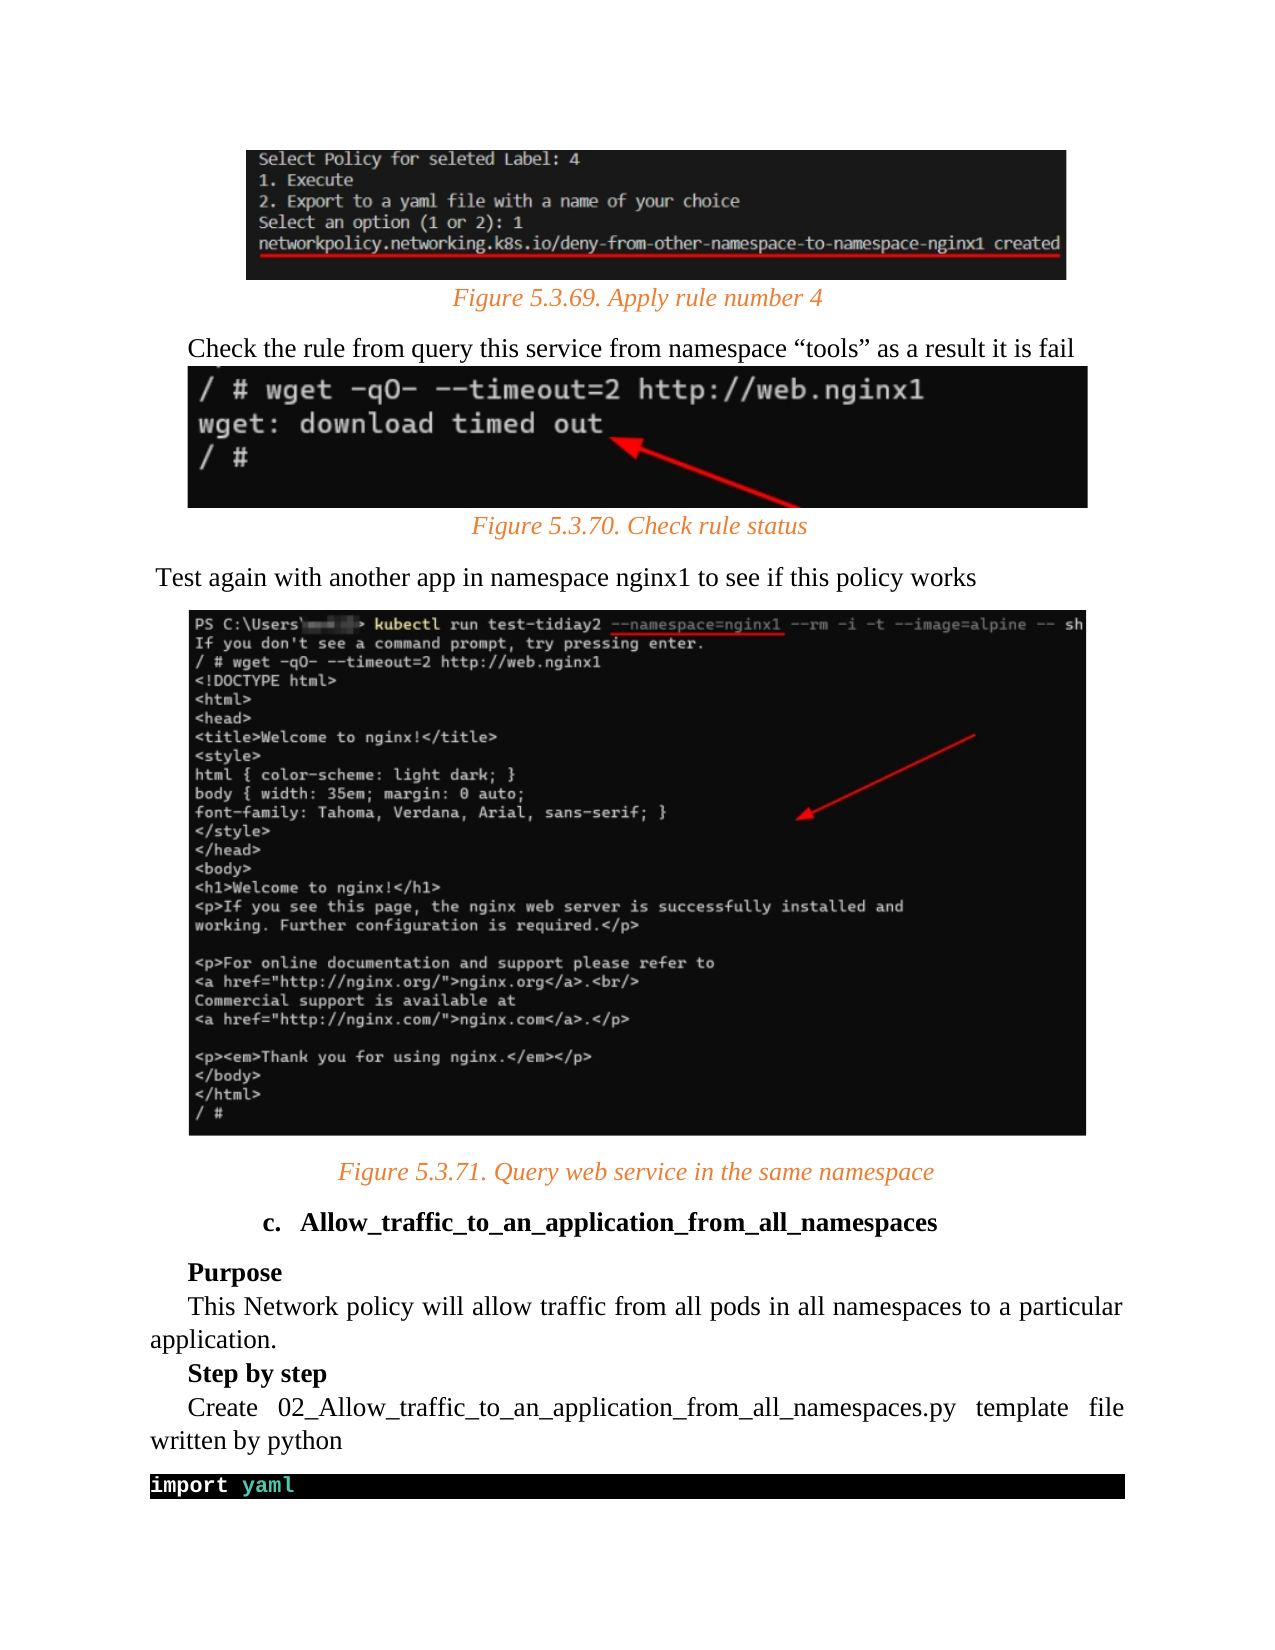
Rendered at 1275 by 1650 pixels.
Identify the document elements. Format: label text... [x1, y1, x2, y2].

picture [246, 150, 1067, 280]
text import yaml [150, 1474, 1125, 1499]
list Allow_traffic_to_an_application_from_all_namespaces [262, 1206, 1125, 1237]
text Test again with another app in namespace nginx1 to see if this policy works [150, 561, 1125, 592]
picture [187, 366, 1088, 508]
text Purpose [150, 1257, 1125, 1288]
text Create 02_Allow_traffic_to_an_application_from_all_namespaces.py template file written by python [150, 1391, 1125, 1455]
text This Network policy will allow traffic from all pods in all namespaces to a particular application. [150, 1290, 1125, 1355]
text Check the rule from query this service from namespace “tools” as a result it is fail [150, 332, 1125, 364]
text Step by step [150, 1357, 1125, 1388]
picture [188, 610, 1087, 1137]
